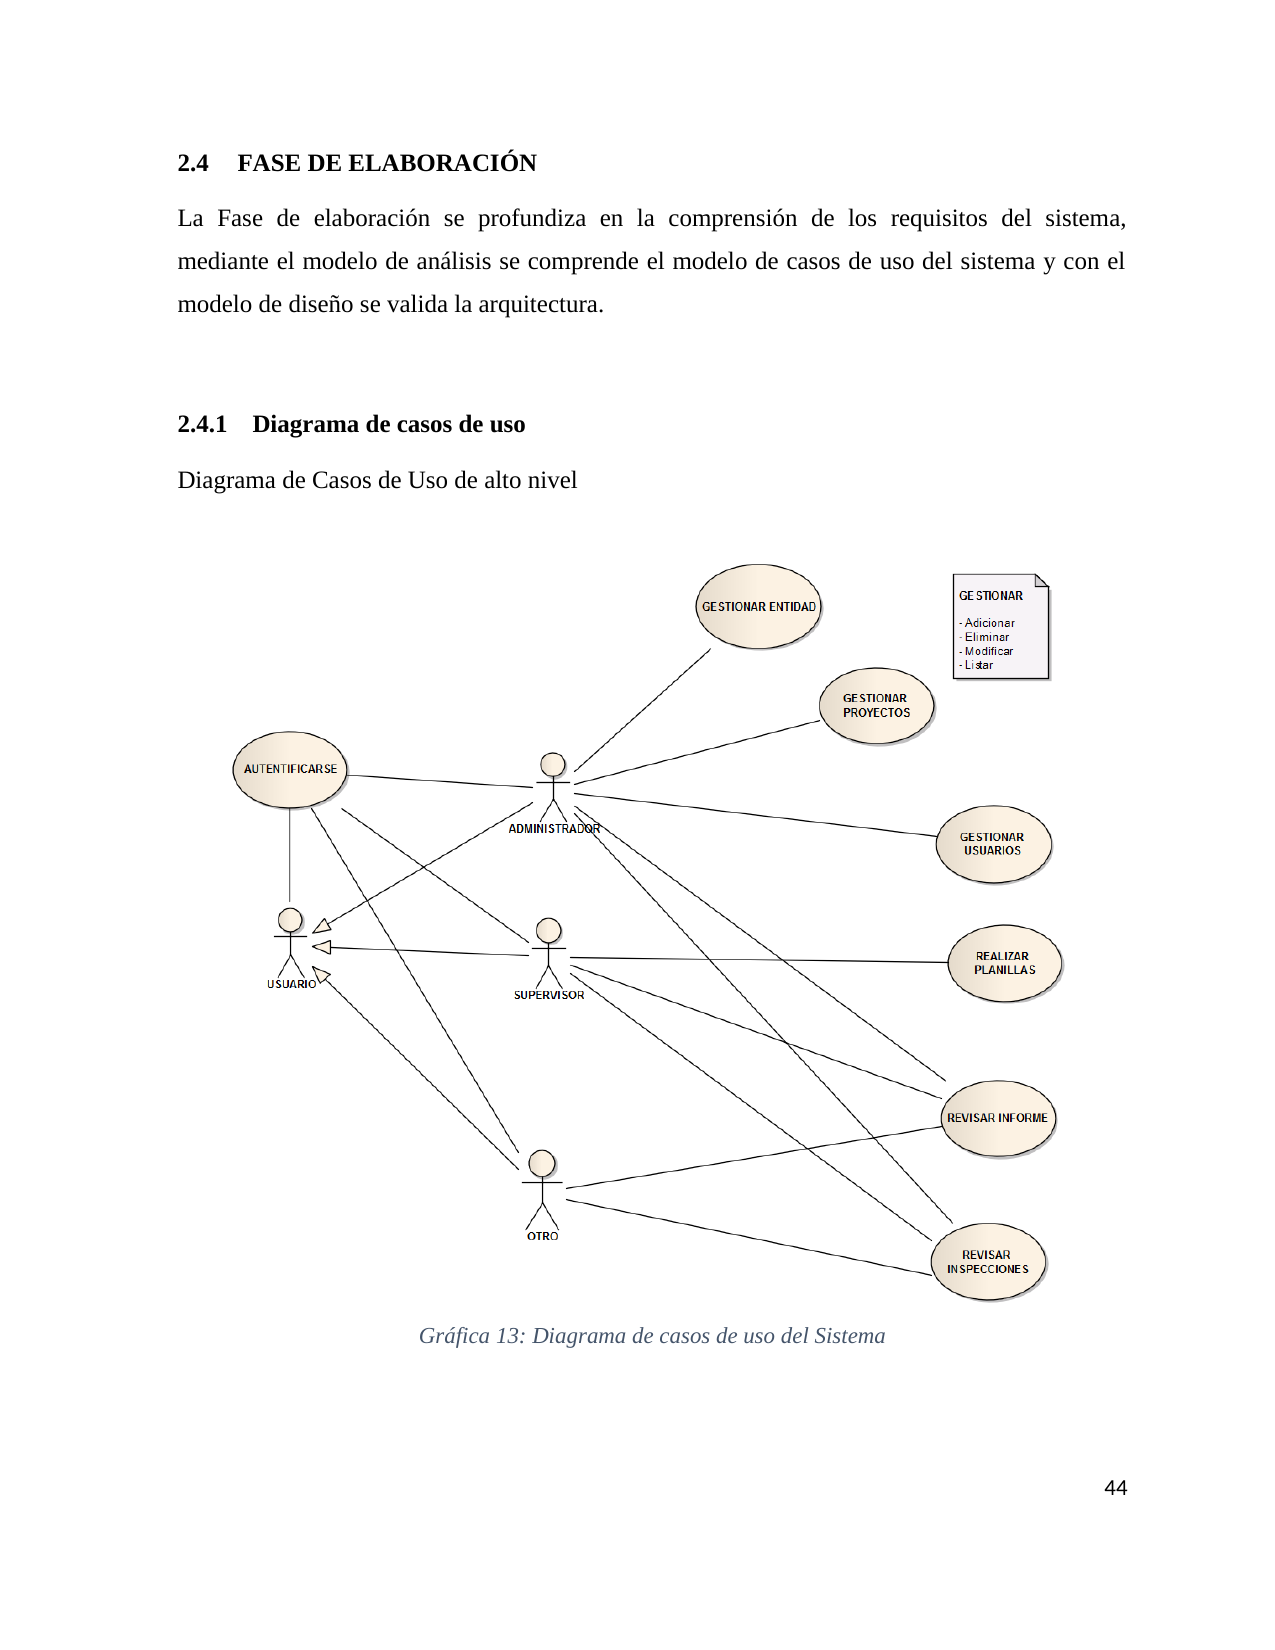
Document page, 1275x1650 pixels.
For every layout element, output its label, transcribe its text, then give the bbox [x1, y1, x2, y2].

text Diagrama de Casos de Uso de alto nivel [177, 465, 1127, 493]
text La Fase de elaboración se profundiza en la comprensión de los requisitos del sistema, mediante el modelo de análisis se comprende el modelo de casos de uso del sistema y con el modelo de diseño se valida la arquitectura. [177, 203, 1127, 318]
picture [223, 559, 1081, 1304]
text Gráfica 13: Diagrama de casos de uso del Sistema [177, 1322, 1127, 1348]
subtitle Diagrama de casos de uso [177, 409, 1127, 438]
subtitle FASE DE ELABORACIÓN [177, 148, 1127, 176]
